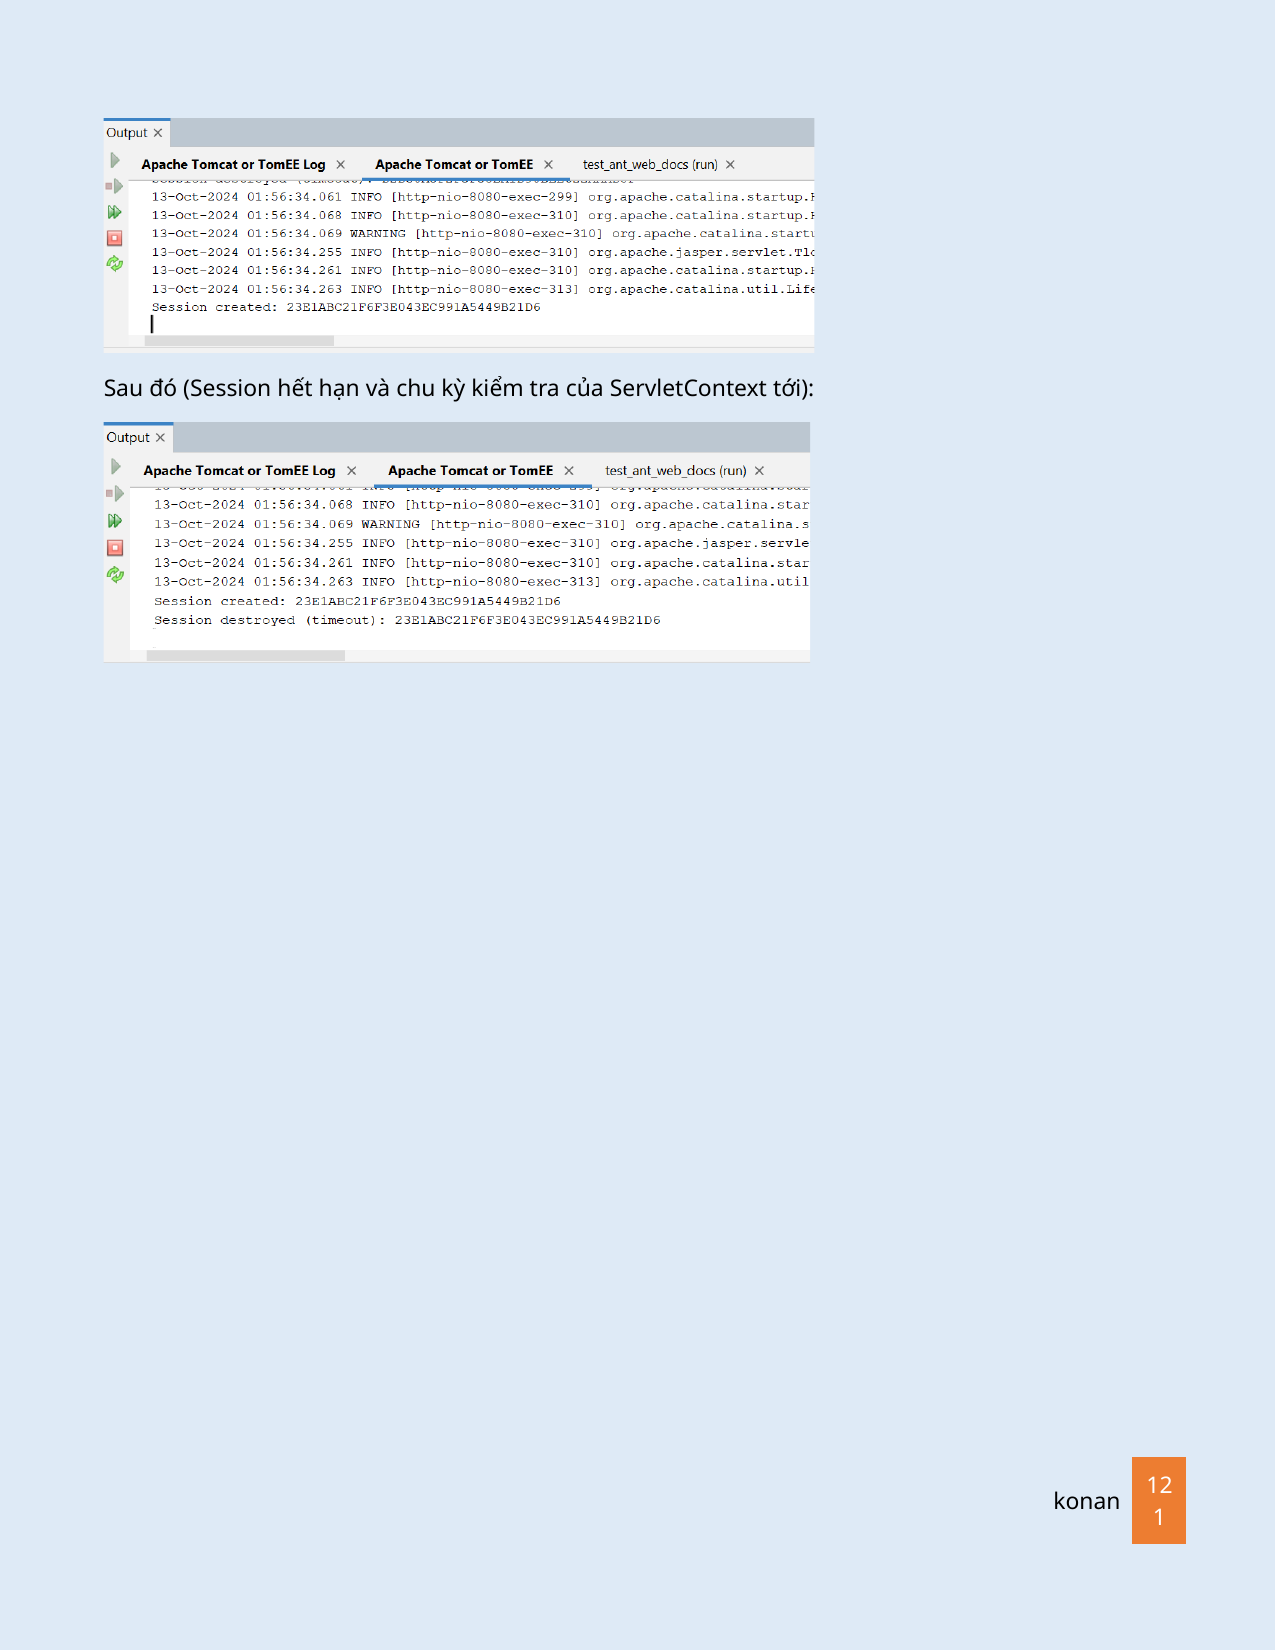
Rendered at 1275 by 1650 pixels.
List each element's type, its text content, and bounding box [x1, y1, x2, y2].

picture [103, 422, 811, 663]
picture [103, 118, 815, 353]
text Sau đó (Session hết hạn và chu kỳ kiểm tra của ServletContext tới): [103, 372, 1186, 403]
